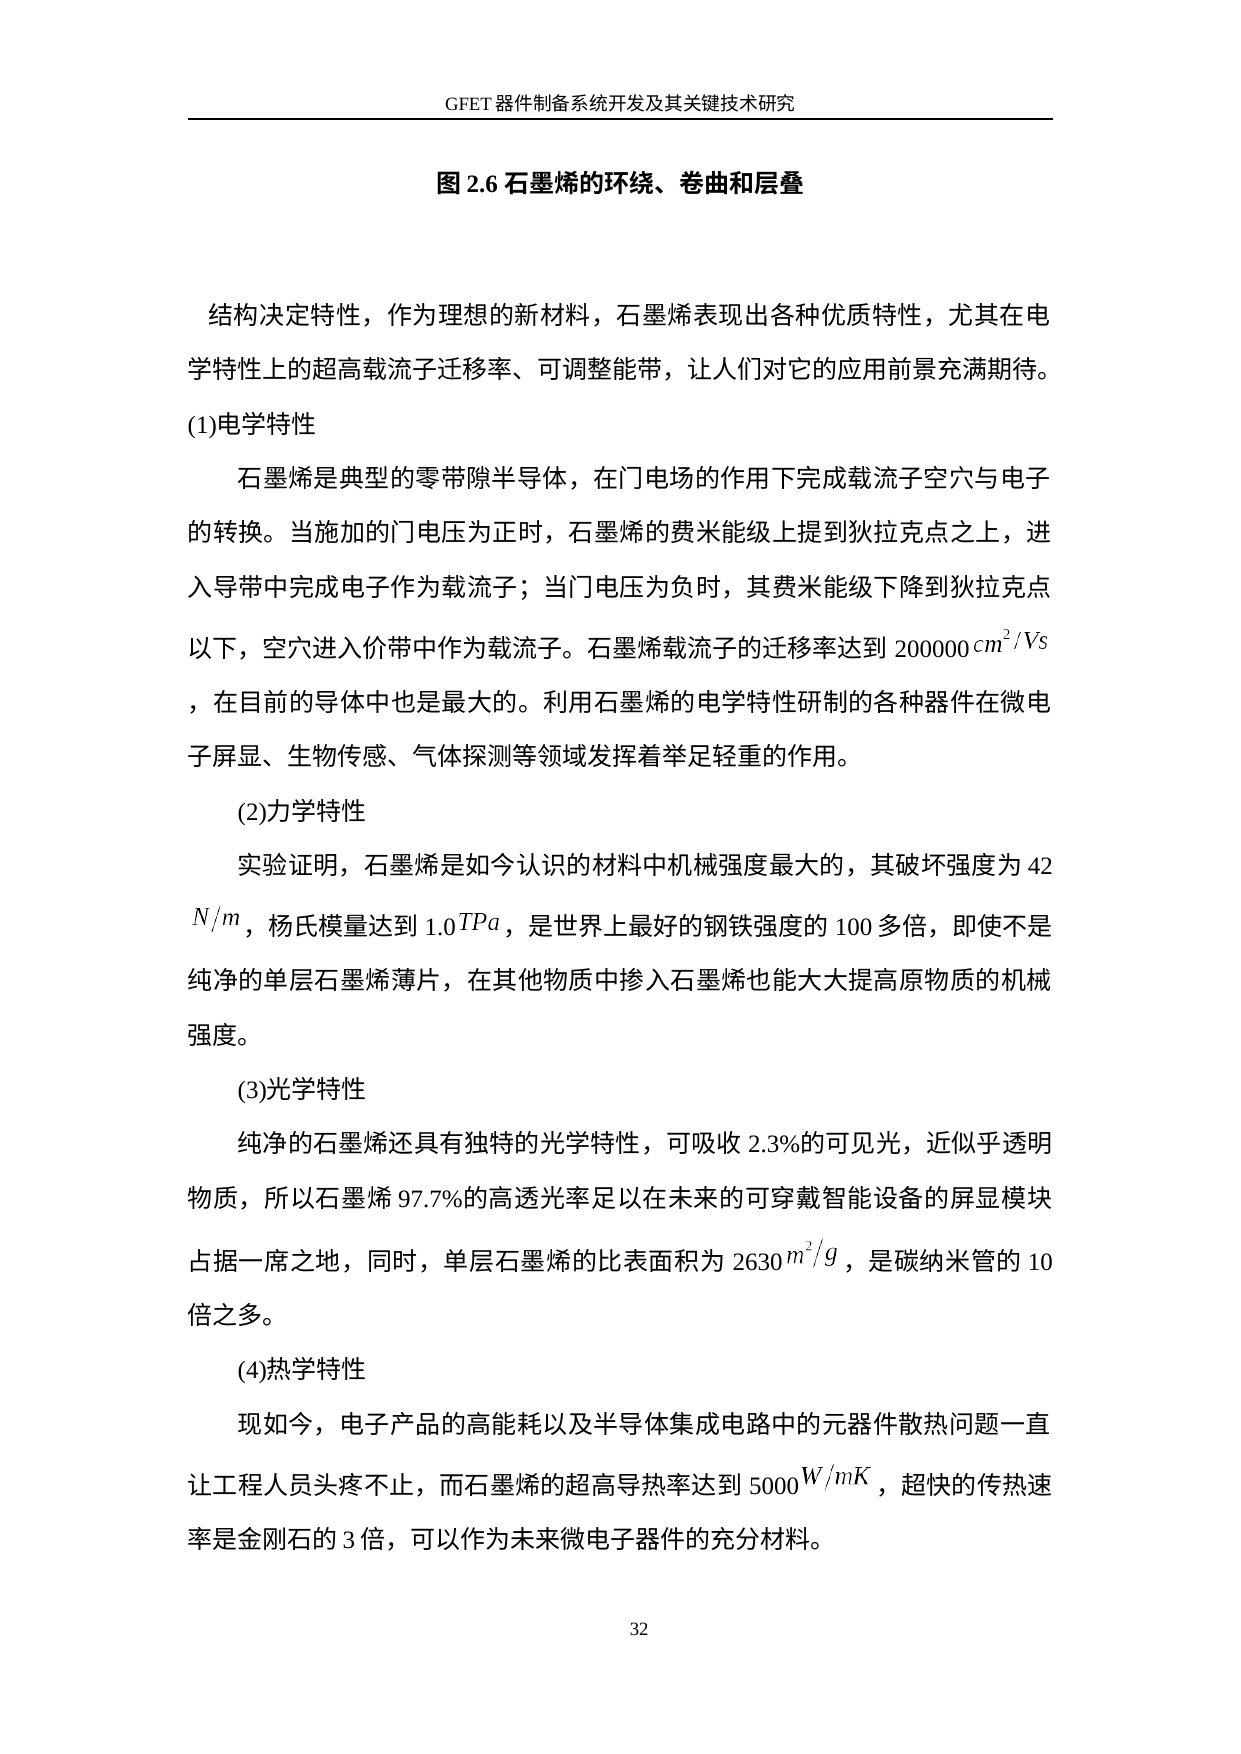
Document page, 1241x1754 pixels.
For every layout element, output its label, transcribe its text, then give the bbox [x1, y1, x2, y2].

list 现如今，电子产品的高能耗以及半导体集成电路中的元器件散热问题一直让工程人员头疼不止，而石墨烯的超高导热率达到5000，超快的传热速率是金刚石的3倍，可以作为未来微电子器件的充分材料。 [187, 1404, 1053, 1556]
text 结构决定特性，作为理想的新材料，石墨烯表现出各种优质特性，尤其在电学特性上的超高载流子迁移率、可调整能带，让人们对它的应用前景充满期待。 [187, 295, 1053, 386]
text 图2.6 石墨烯的环绕、卷曲和层叠 [187, 164, 1053, 200]
list 实验证明，石墨烯是如今认识的材料中机械强度最大的，其破坏强度为42，杨氏模量达到1.0，是世界上最好的钢铁强度的100多倍，即使不是纯净的单层石墨烯薄片，在其他物质中掺入石墨烯也能大大提高原物质的机械强度。 [187, 846, 1053, 1051]
list 电学特性 [187, 404, 1053, 440]
list 热学特性 [187, 1350, 1053, 1386]
list 力学特性 [187, 791, 1053, 827]
list 光学特性 [187, 1069, 1053, 1106]
list 纯净的石墨烯还具有独特的光学特性，可吸收2.3%的可见光，近似乎透明物质，所以石墨烯97.7%的高透光率足以在未来的可穿戴智能设备的屏显模块占据一席之地，同时，单层石墨烯的比表面积为2630，是碳纳米管的10倍之多。 [187, 1124, 1053, 1332]
list 石墨烯是典型的零带隙半导体，在门电场的作用下完成载流子空穴与电子的转换。当施加的门电压为正时，石墨烯的费米能级上提到狄拉克点之上，进入导带中完成电子作为载流子；当门电压为负时，其费米能级下降到狄拉克点以下，空穴进入价带中作为载流子。石墨烯载流子的迁移率达到200000，在目前的导体中也是最大的。利用石墨烯的电学特性研制的各种器件在微电子屏显、生物传感、气体探测等领域发挥着举足轻重的作用。 [187, 458, 1053, 773]
